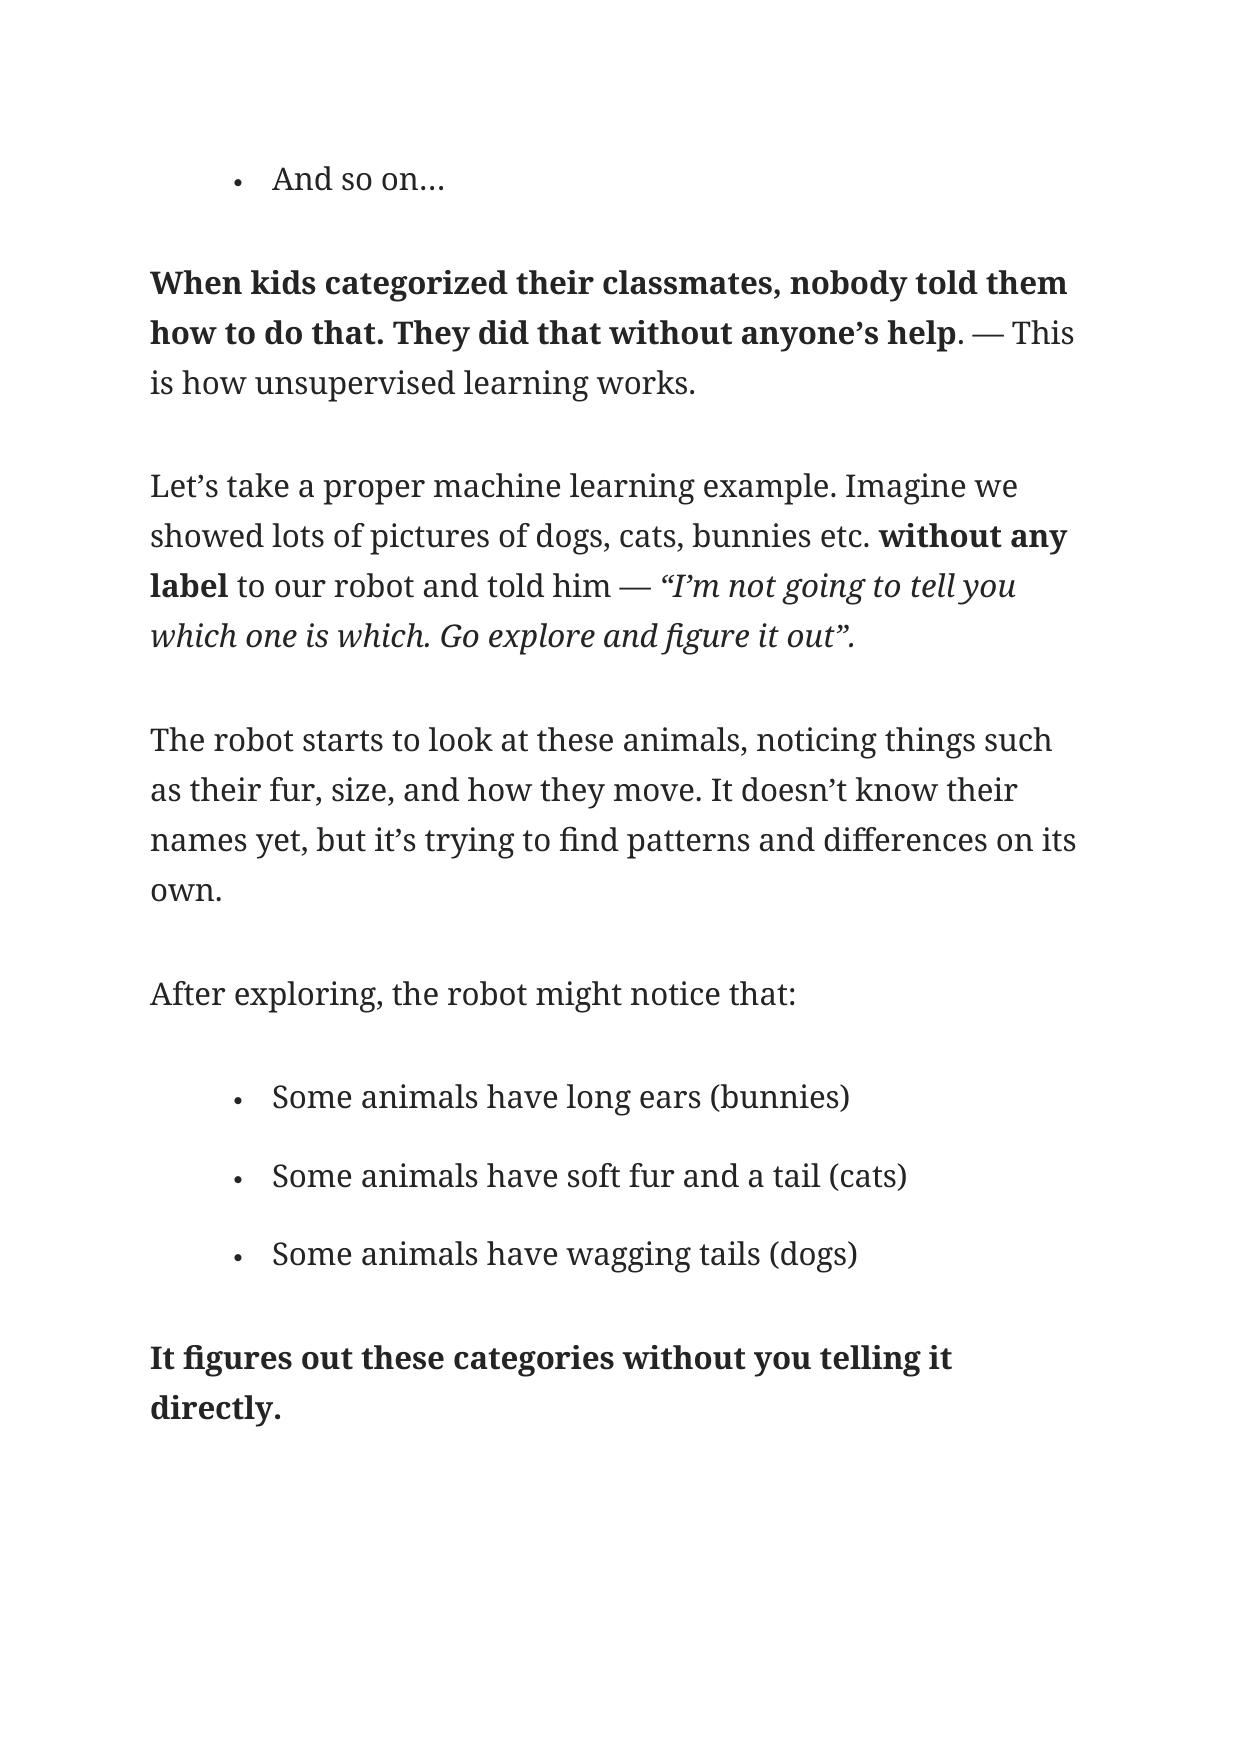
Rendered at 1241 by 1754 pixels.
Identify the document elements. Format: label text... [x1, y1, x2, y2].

list Some animals have wagging tails (dogs) [234, 1225, 1090, 1275]
text It figures out these categories without you telling it directly. [150, 1328, 1090, 1428]
text After exploring, the robot might notice that: [150, 964, 1090, 1014]
text Let’s take a proper machine learning example. Imagine we showed lots of pictures of dogs, cats, bunnies etc. without any label to our robot and told him — “I’m not going to tell you which one is which. Go explore and figure it out”. [150, 457, 1090, 657]
text When kids categorized their classmates, nobody told them how to do that. They did that without anyone’s help. — This is how unsupervised learning works. [150, 253, 1090, 403]
list Some animals have soft fur and a tail (cats) [234, 1146, 1090, 1196]
text The robot starts to look at these animals, noticing things such as their fur, size, and how they move. It doesn’t know their names yet, but it’s trying to find patterns and differences on its own. [150, 711, 1090, 911]
list Some animals have long ears (bunnies) [234, 1068, 1090, 1118]
list And so on… [234, 150, 1090, 200]
